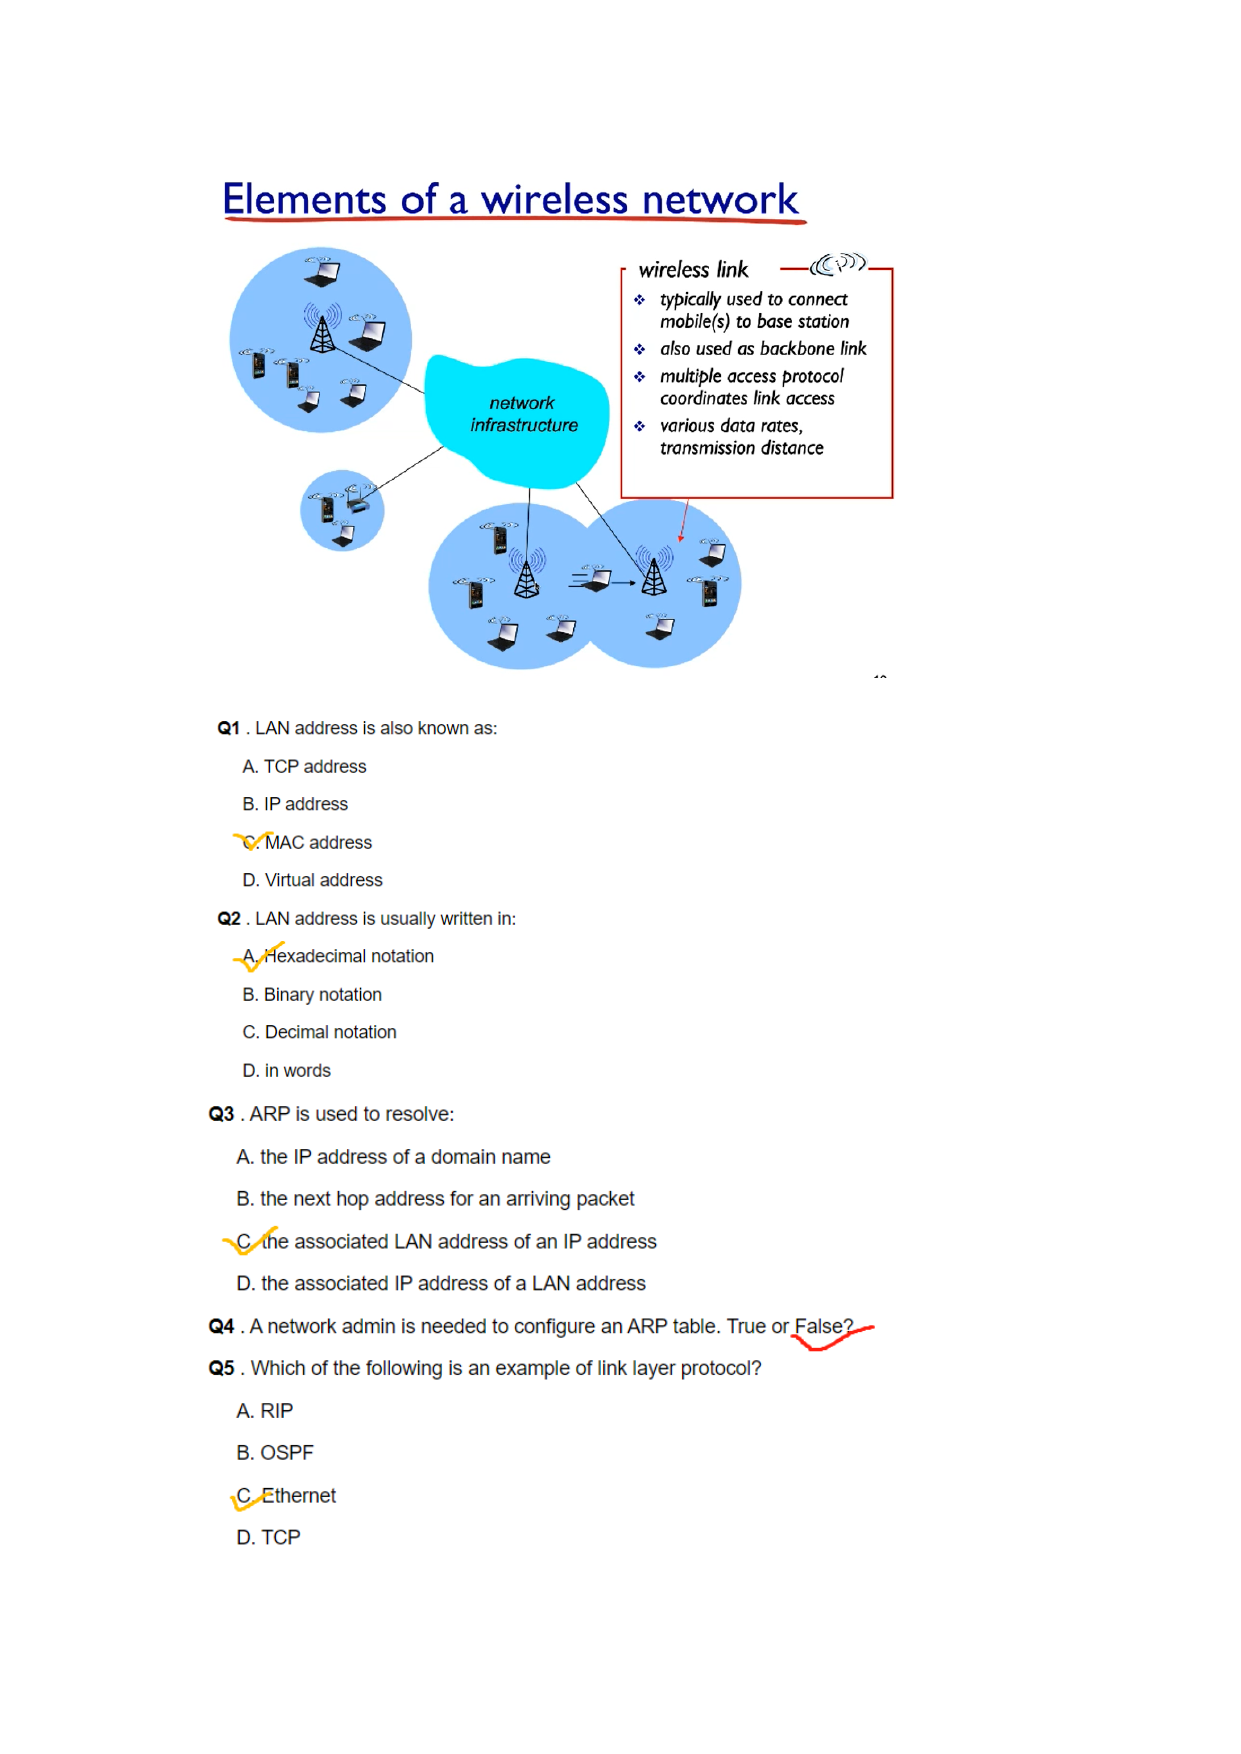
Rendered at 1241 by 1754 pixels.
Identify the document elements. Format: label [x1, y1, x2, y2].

picture [187, 1104, 1052, 1558]
picture [187, 162, 912, 678]
picture [187, 714, 963, 1092]
